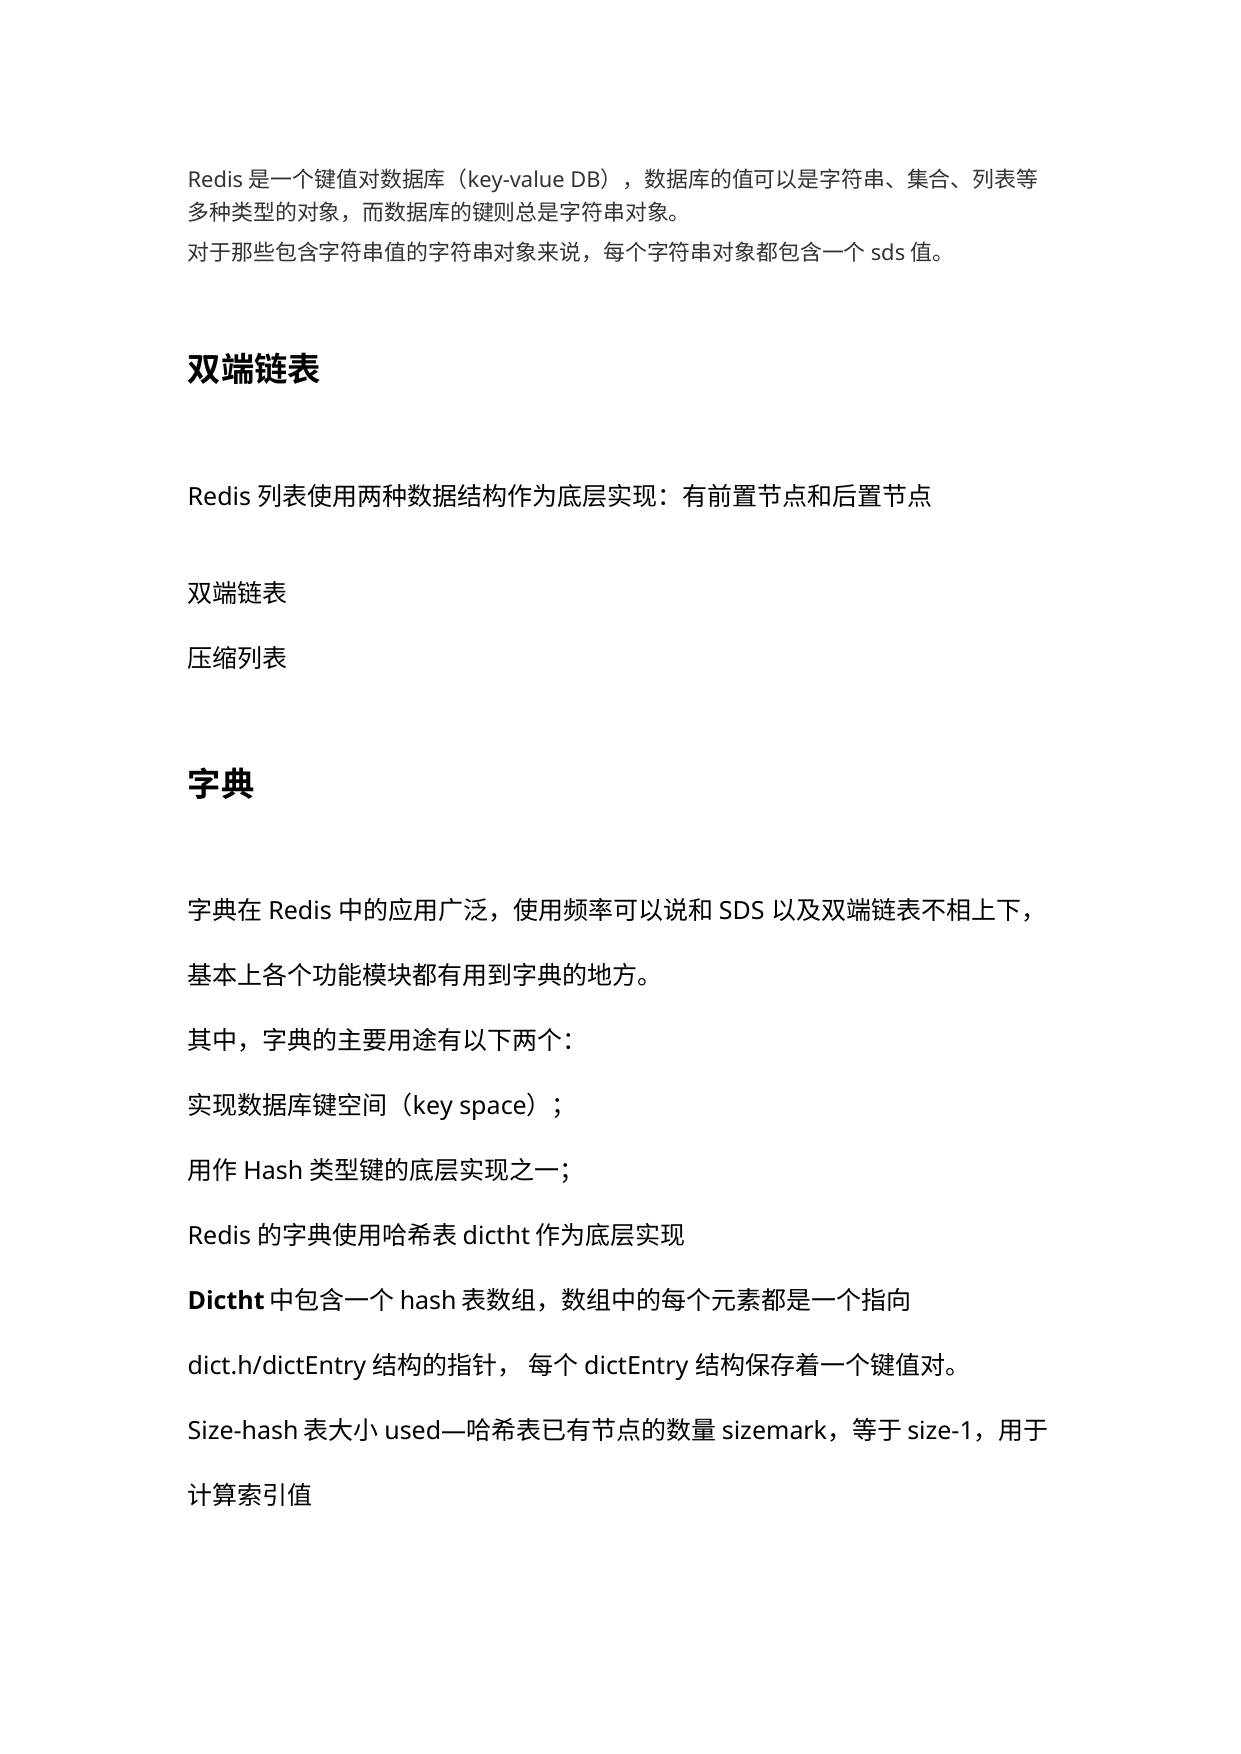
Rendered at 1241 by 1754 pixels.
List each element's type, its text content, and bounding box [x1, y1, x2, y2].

text 对于那些包含字符串值的字符串对象来说，每个字符串对象都包含一个 sds 值。 [187, 235, 1053, 267]
text 压缩列表 [187, 624, 1053, 689]
text Size-hash表大小 used—哈希表已有节点的数量 sizemark，等于size-1，用于计算索引值 [187, 1396, 1053, 1526]
text 实现数据库键空间（key space）； [187, 1071, 1053, 1136]
text Redis 的字典使用哈希表dictht作为底层实现 [187, 1201, 1053, 1266]
text 双端链表 [187, 559, 1053, 624]
text 字典在 Redis 中的应用广泛，使用频率可以说和 SDS 以及双端链表不相上下，基本上各个功能模块都有用到字典的地方。 [187, 876, 1053, 1006]
text 用作 Hash 类型键的底层实现之一； [187, 1136, 1053, 1201]
text Redis 是一个键值对数据库（key-value DB），数据库的值可以是字符串、集合、列表等多种类型的对象，而数据库的键则总是字符串对象。 [187, 162, 1053, 227]
subtitle 双端链表 [187, 335, 1053, 400]
subtitle 字典 [187, 749, 1053, 814]
text 其中，字典的主要用途有以下两个： [187, 1006, 1053, 1071]
text Dictht中包含一个hash表数组，数组中的每个元素都是一个指向 dict.h/dictEntry 结构的指针， 每个 dictEntry 结构保存着一个键值对。 [187, 1266, 1053, 1396]
text Redis 列表使用两种数据结构作为底层实现：有前置节点和后置节点 [187, 462, 1053, 527]
